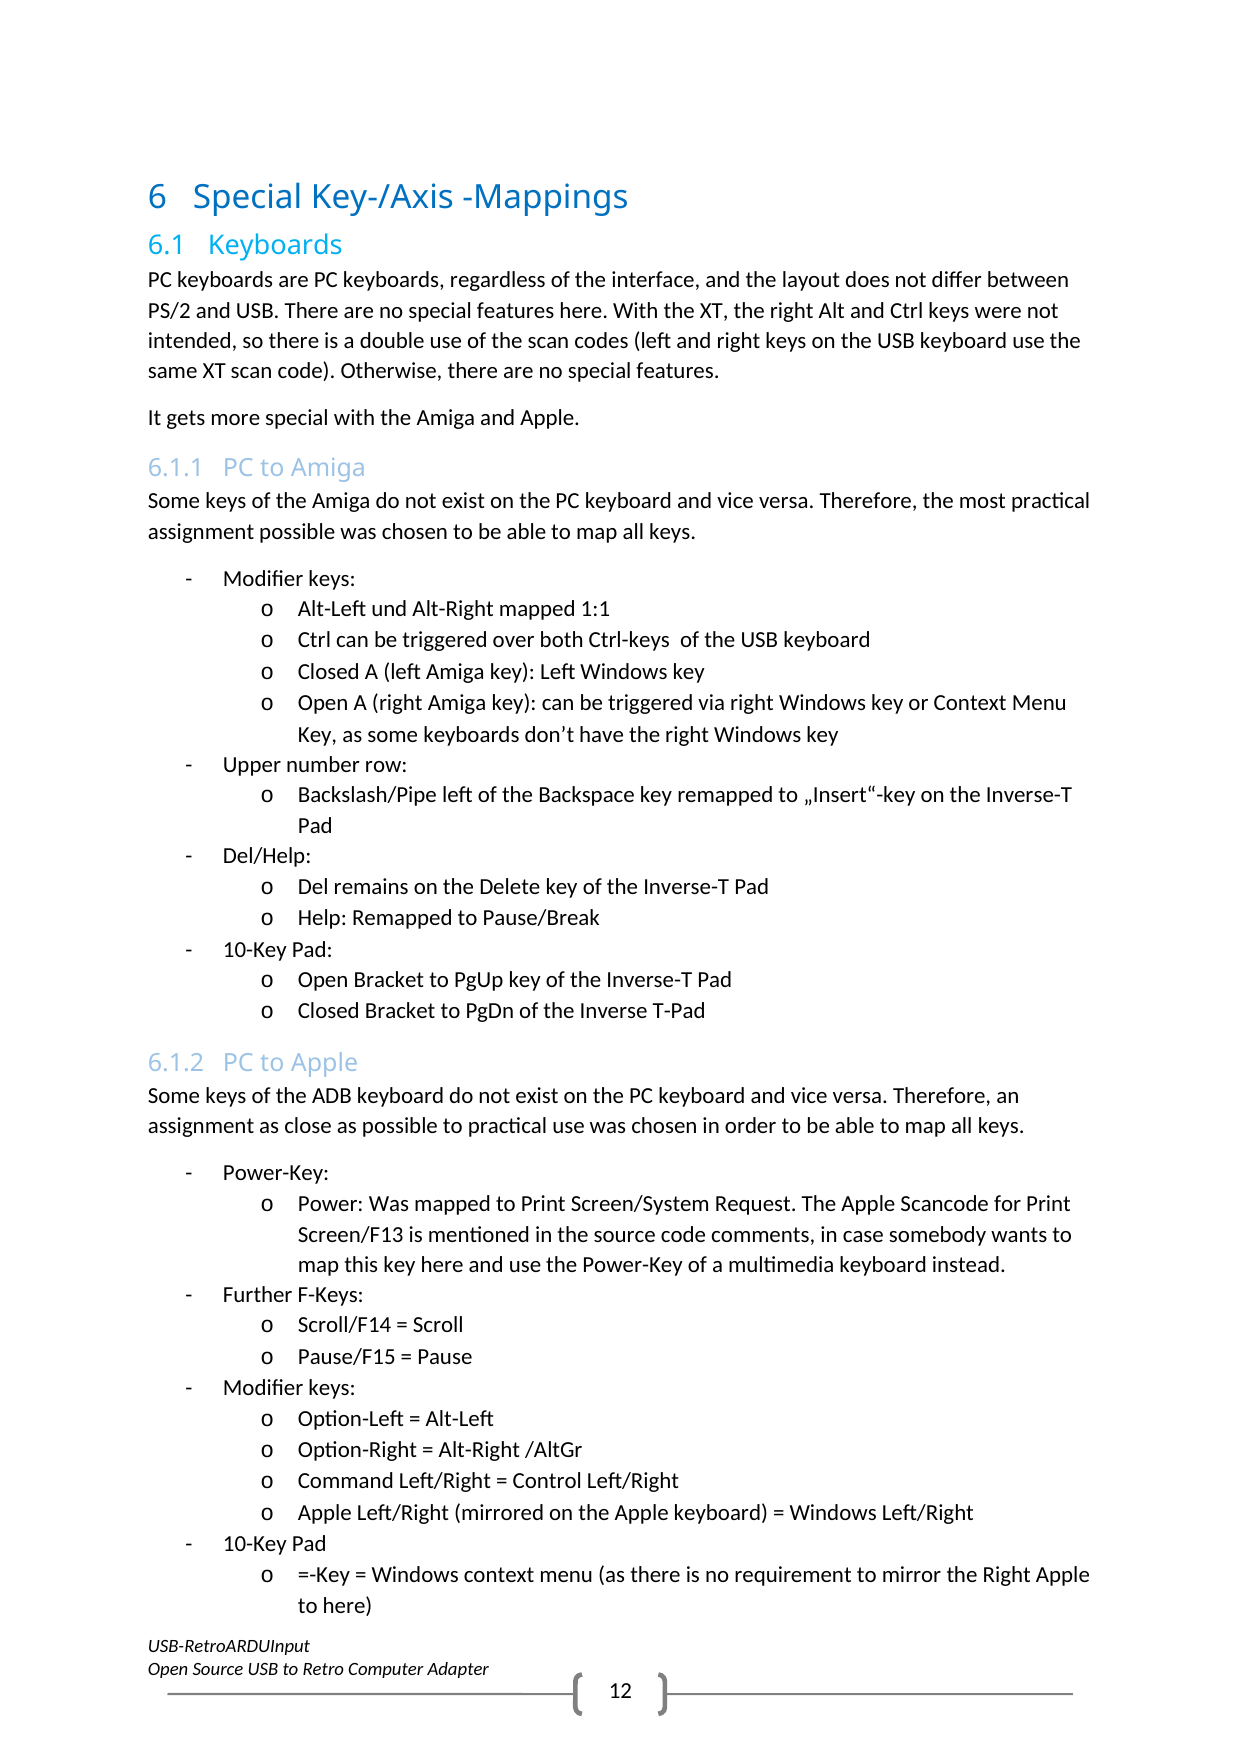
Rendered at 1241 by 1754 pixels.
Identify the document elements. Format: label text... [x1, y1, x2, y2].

subtitle PC to Amiga [148, 450, 1093, 484]
list Power-Key: [185, 1158, 1093, 1186]
list Apple Left/Right (mirrored on the Apple keyboard) = Windows Left/Right [260, 1498, 1093, 1527]
text Some keys of the ADB keyboard do not exist on the PC keyboard and vice versa. Therefore, an assignment as close as possible to practical use was chosen in order to be able to map all keys. [148, 1081, 1093, 1139]
text Some keys of the Amiga do not exist on the PC keyboard and vice versa. Therefore, the most practical assignment possible was chosen to be able to map all keys. [148, 487, 1093, 545]
subtitle PC to Apple [148, 1044, 1093, 1079]
list Further F-Keys: [185, 1280, 1093, 1308]
subtitle Special Key-/Axis -Mappings [148, 173, 1093, 218]
text It gets more special with the Amiga and Apple. [148, 403, 1093, 431]
list Option-Left = Alt-Left [260, 1404, 1093, 1433]
list Power: Was mapped to Print Screen/System Request. The Apple Scancode for Print Screen/F13 is mentioned in the source code comments, in case somebody wants to map this key here and use the Power-Key of a multimedia keyboard instead. [260, 1189, 1093, 1278]
list Option-Right = Alt-Right /AltGr [260, 1435, 1093, 1464]
list Del/Help: [185, 842, 1093, 870]
list Ctrl can be triggered over both Ctrl-keys of the USB keyboard [260, 625, 1093, 654]
list Alt-Left und Alt-Right mapped 1:1 [260, 594, 1093, 623]
list Upper number row: [185, 750, 1093, 778]
list Backslash/Pipe left of the Backspace key remapped to „Insert“-key on the Inverse-T Pad [260, 780, 1093, 839]
list Open Bracket to PgUp key of the Inverse-T Pad [260, 965, 1093, 994]
list =-Key = Windows context menu (as there is no requirement to mirror the Right Apple to here) [260, 1560, 1093, 1619]
list Modifier keys: [185, 1373, 1093, 1402]
text PC keyboards are PC keyboards, regardless of the interface, and the layout does not differ between PS/2 and USB. There are no special features here. With the XT, the right Alt and Ctrl keys were not intended, so there is a double use of the scan codes (left and right keys on the USB keyboard use the same XT scan code). Otherwise, there are no special features. [148, 266, 1093, 384]
list Command Left/Right = Control Left/Right [260, 1467, 1093, 1496]
list 10-Key Pad: [185, 935, 1093, 963]
list Scroll/F14 = Scroll [260, 1311, 1093, 1340]
list Del remains on the Delete key of the Inverse-T Pad [260, 872, 1093, 901]
list Modifier keys: [185, 564, 1093, 592]
list Help: Remapped to Pause/Break [260, 903, 1093, 932]
list Open A (right Amiga key): can be triggered via right Windows key or Context Menu Key, as some keyboards don’t have the right Windows key [260, 688, 1093, 748]
list Pause/F15 = Pause [260, 1342, 1093, 1371]
list Closed A (left Amiga key): Left Windows key [260, 657, 1093, 686]
list 10-Key Pad [185, 1529, 1093, 1558]
list Closed Bracket to PgDn of the Inverse T-Pad [260, 996, 1093, 1026]
subtitle Keyboards [148, 226, 1093, 263]
